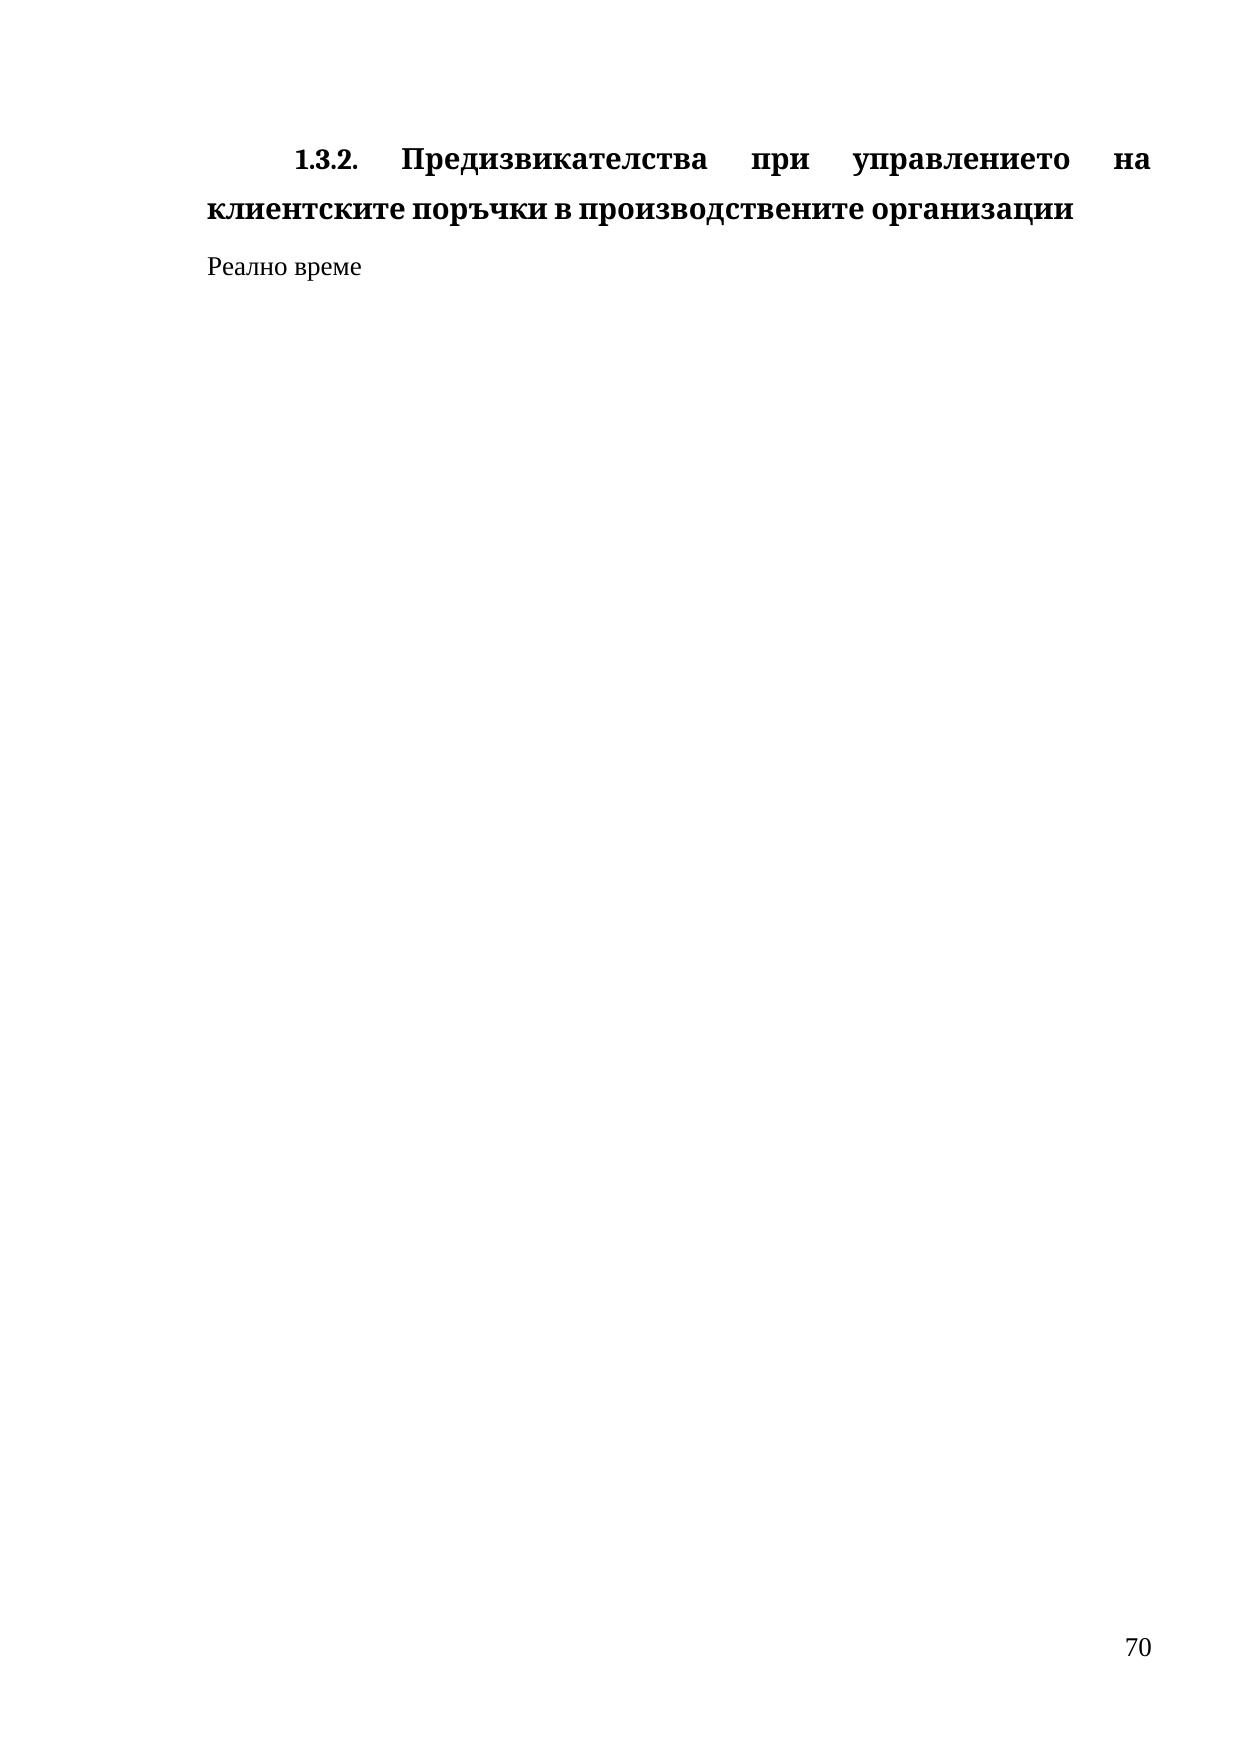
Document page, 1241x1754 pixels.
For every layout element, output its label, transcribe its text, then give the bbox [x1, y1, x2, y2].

text Реално време [207, 250, 1152, 281]
subtitle 1.3.2. Предизвикателства при управлението на клиентските поръчки в производствените организации [207, 143, 1152, 227]
